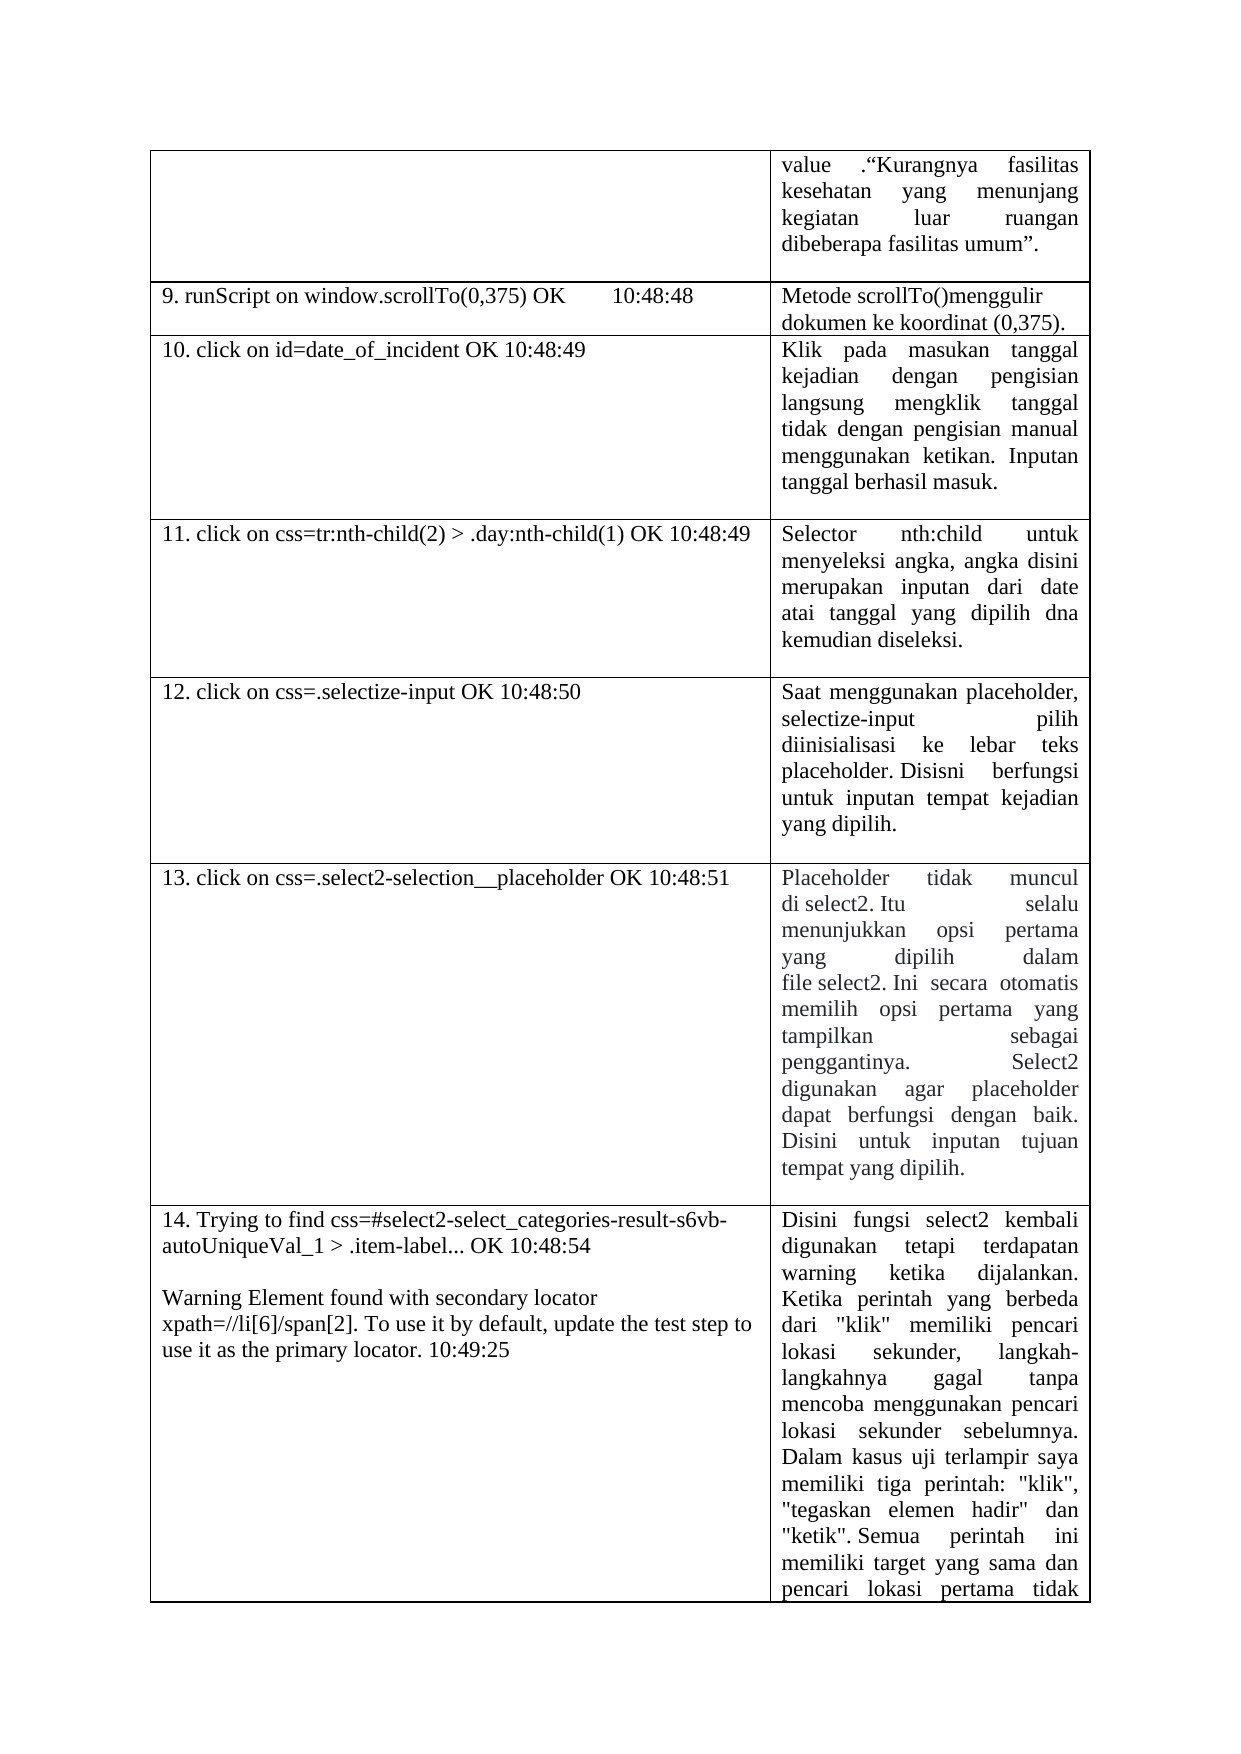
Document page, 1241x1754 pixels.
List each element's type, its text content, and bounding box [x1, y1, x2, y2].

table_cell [771, 151, 1089, 281]
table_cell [151, 151, 770, 281]
table_cell 9. runScript on window.scrollTo(0,375) OK 10:48:48 [151, 283, 770, 335]
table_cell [151, 1206, 770, 1601]
table_cell Klik pada masukan tanggal kejadian dengan pengisian langsung mengklik tanggal tidak dengan pengisian manual menggunakan ketikan. Inputan tanggal berhasil masuk. [771, 336, 1089, 519]
table_cell Metode scrollTo()menggulir dokumen ke koordinat (0,375). [771, 283, 1089, 335]
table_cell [771, 1206, 1089, 1601]
table_cell 10. click on id=date_of_incident OK 10:48:49 [151, 336, 770, 519]
table_cell 11. click on css=tr:nth-child(2) > .day:nth-child(1) OK 10:48:49 [151, 520, 770, 677]
table_cell 13. click on css=.select2-selection__placeholder OK 10:48:51 [151, 864, 770, 1205]
table_cell Placeholder tidak muncul di select2. Itu selalu menunjukkan opsi pertama yang dipilih dalam file select2. Ini secara otomatis memilih opsi pertama yang tampilkan sebagai penggantinya. Select2 digunakan agar placeholder dapat berfungsi dengan baik. Disini untuk inputan tujuan tempat yang dipilih. [771, 864, 1089, 1205]
table_cell Selector nth:child untuk menyeleksi angka, angka disini merupakan inputan dari date atai tanggal yang dipilih dna kemudian diseleksi. [771, 520, 1089, 677]
table_cell Saat menggunakan placeholder, selectize-input pilih diinisialisasi ke lebar teks placeholder. Disisni berfungsi untuk inputan tempat kejadian yang dipilih. [771, 678, 1089, 863]
table_cell 12. click on css=.selectize-input OK 10:48:50 [151, 678, 770, 863]
